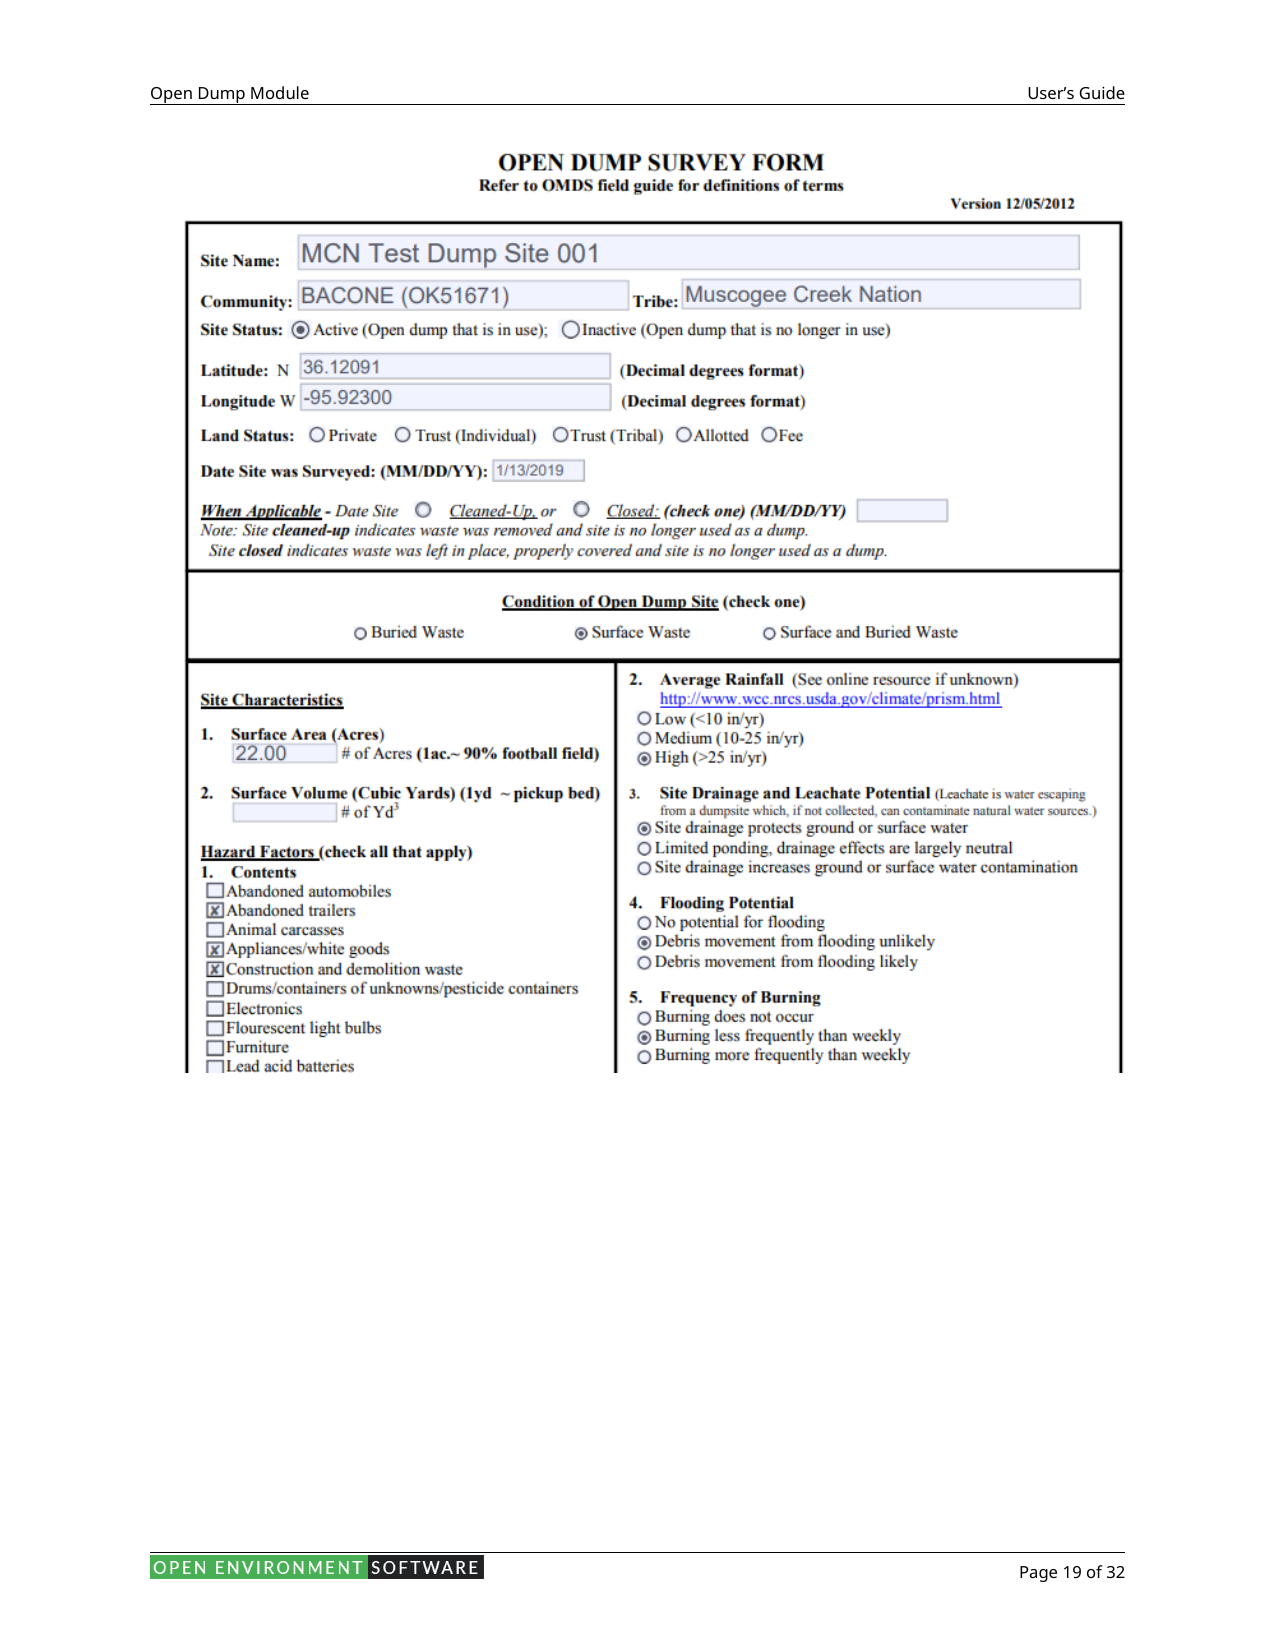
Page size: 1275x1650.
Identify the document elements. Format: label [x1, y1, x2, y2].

picture [150, 1555, 484, 1579]
picture [150, 132, 1143, 1073]
